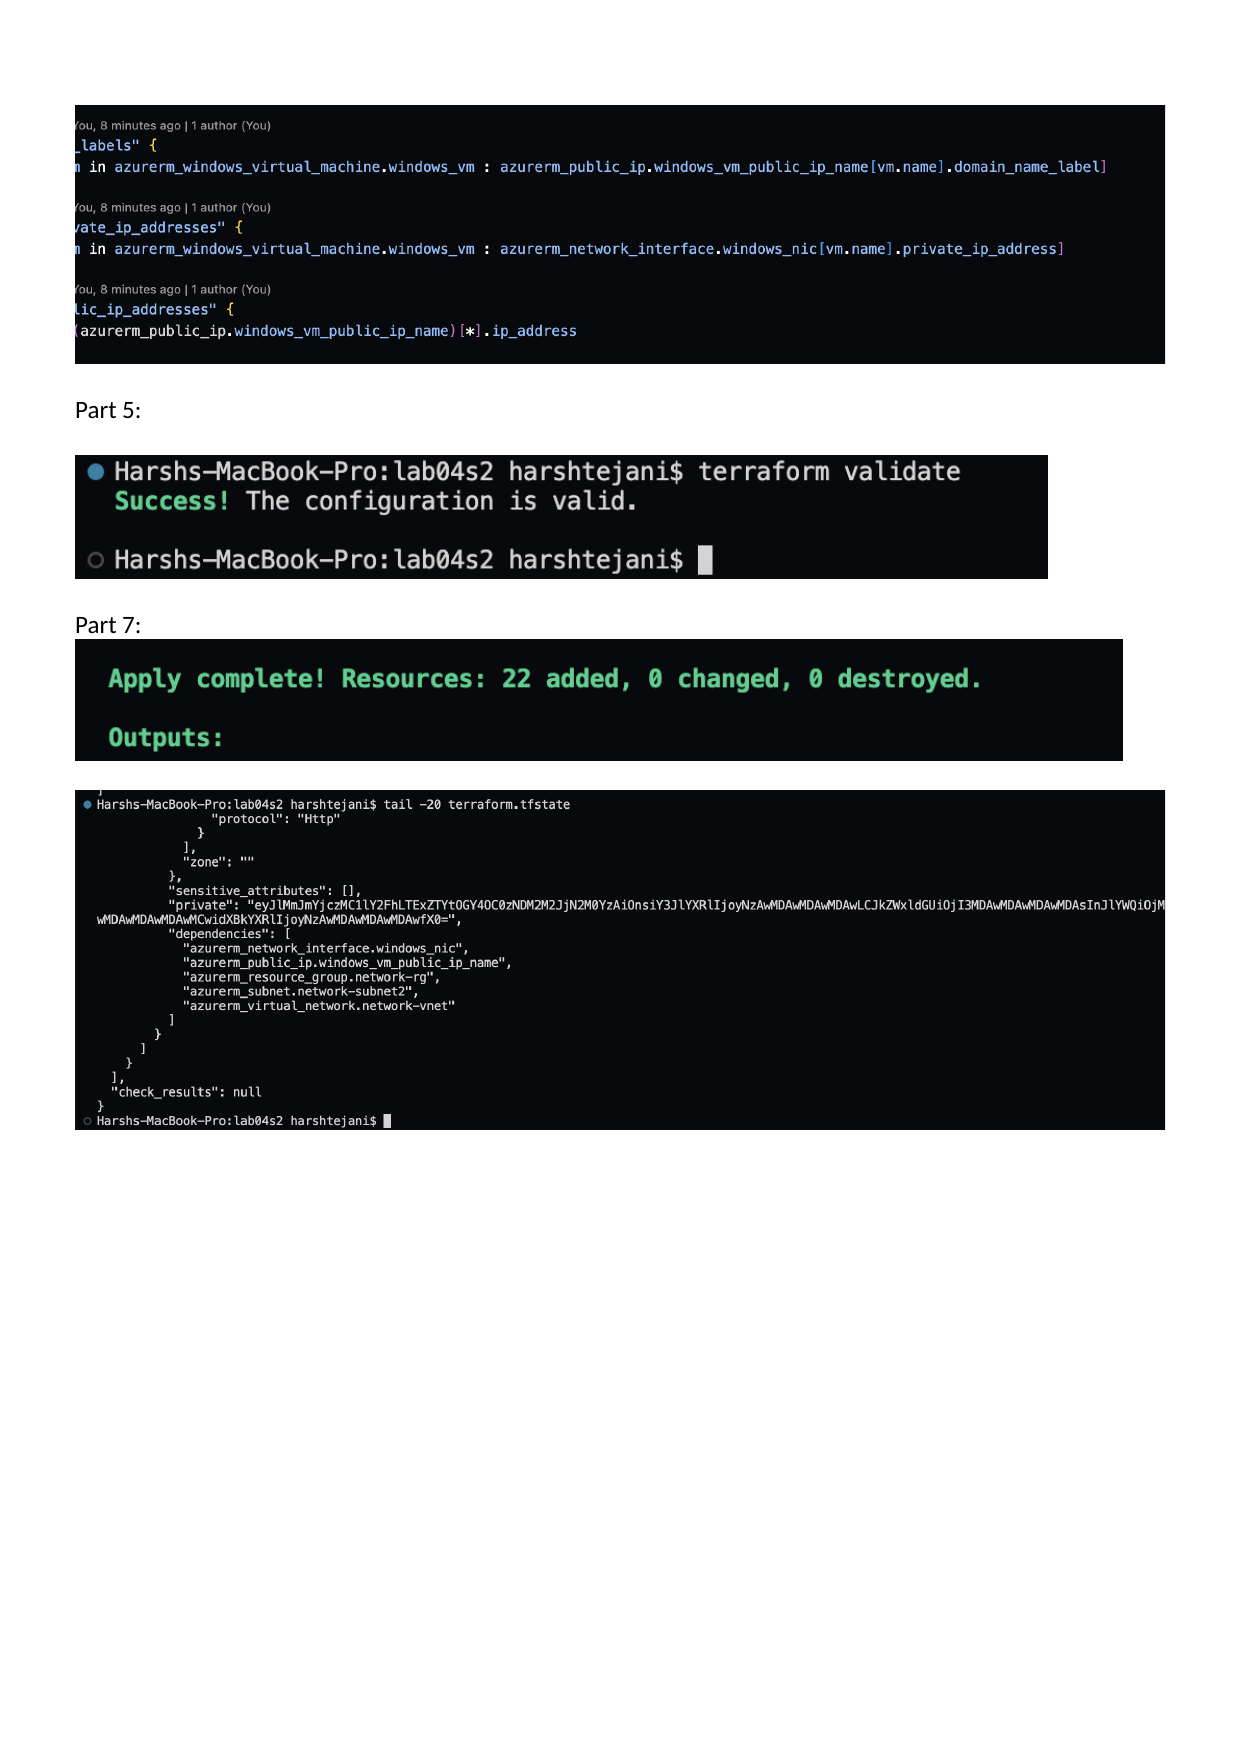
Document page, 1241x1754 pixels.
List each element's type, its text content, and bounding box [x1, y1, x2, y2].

picture [75, 455, 1048, 579]
picture [75, 639, 1123, 761]
text Part 7: [75, 609, 1165, 639]
picture [75, 790, 1166, 1130]
text Part 5: [75, 394, 1165, 425]
picture [75, 105, 1166, 364]
